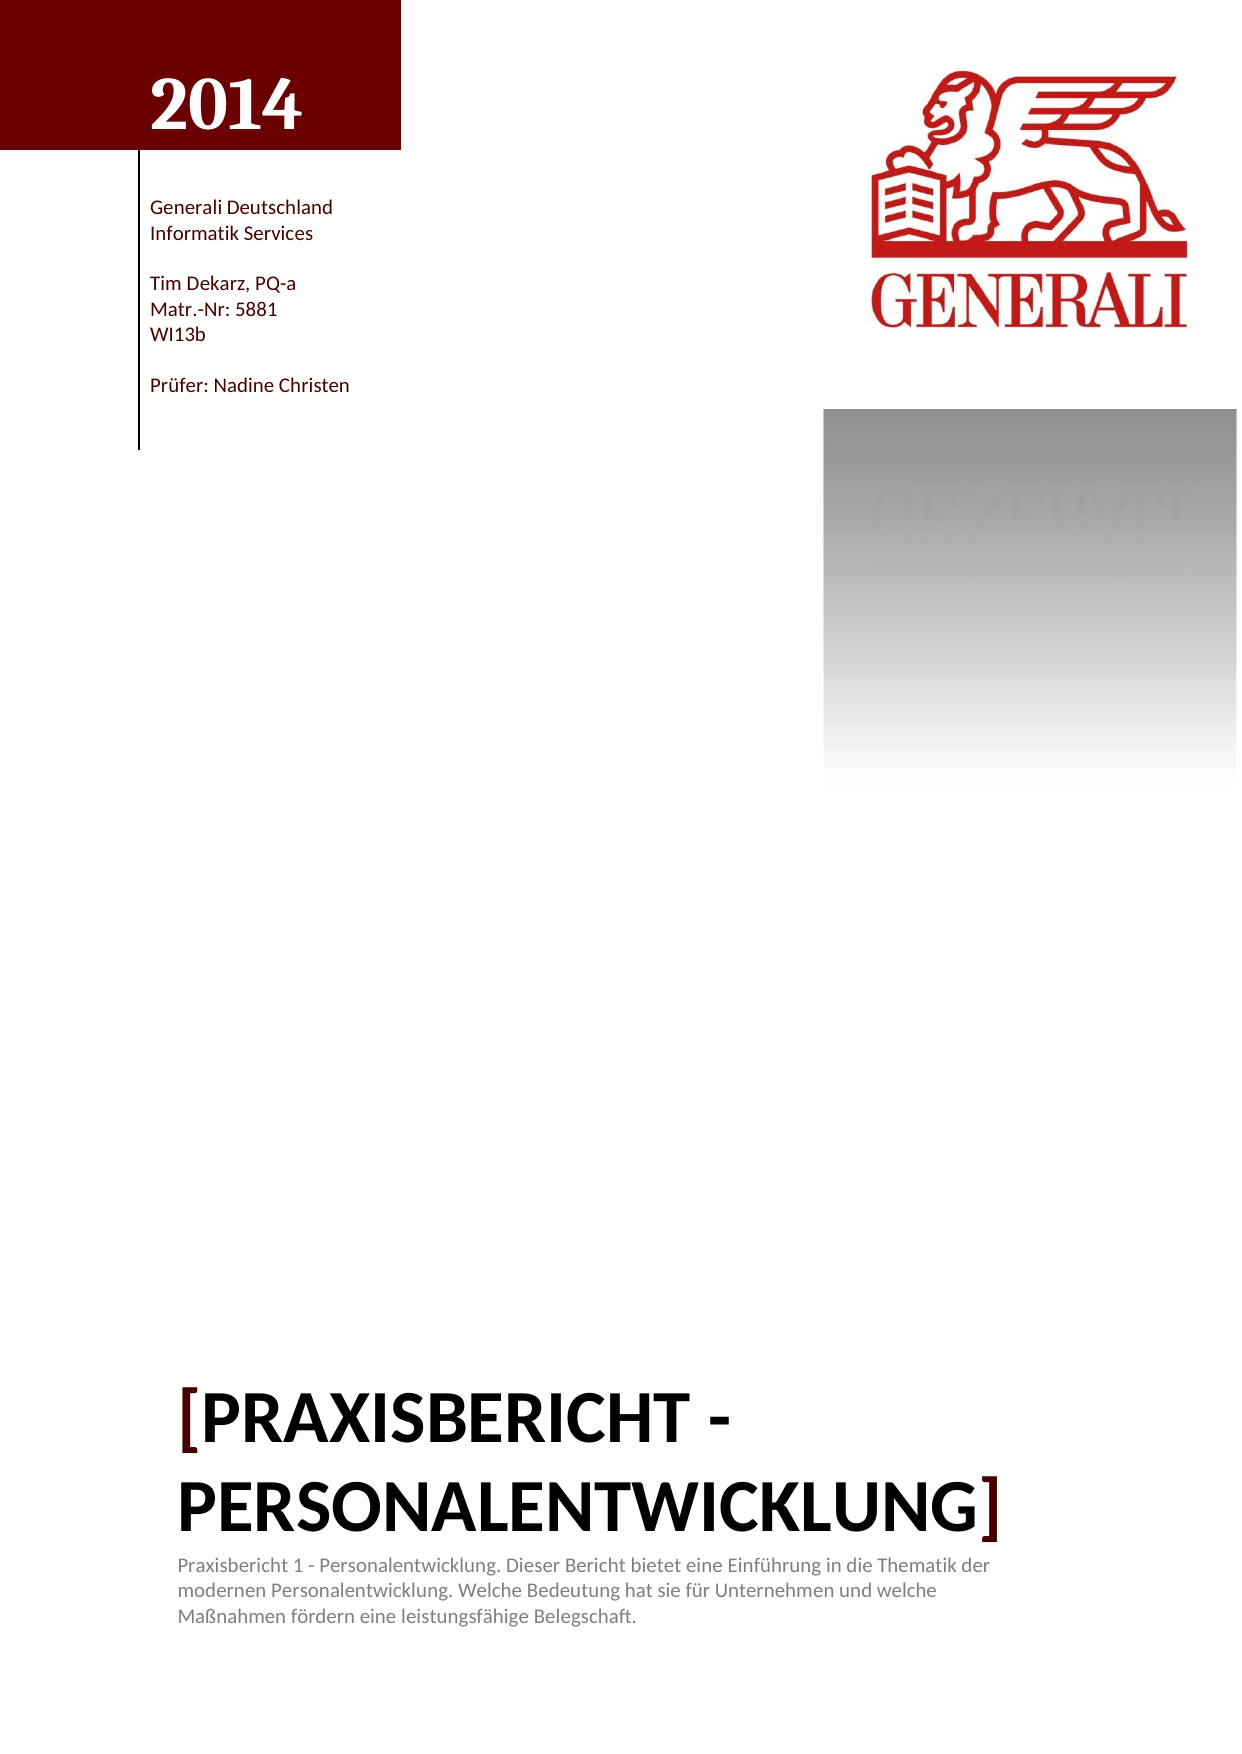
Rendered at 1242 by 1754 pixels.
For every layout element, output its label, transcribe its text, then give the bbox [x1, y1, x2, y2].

text Informatik Services [150, 220, 1067, 245]
text [PRAXISBERICHT - [177, 1381, 1067, 1463]
text Prüfer: Nadine Christen [150, 372, 1067, 397]
text PERSONALENTWICKLUNG] [177, 1463, 1067, 1552]
text Generali Deutschland [150, 194, 1067, 220]
picture [821, 0, 1237, 825]
text 2014 [150, 60, 1067, 146]
text Tim Dekarz, PQ-a [150, 271, 1067, 296]
text Matr.-Nr: 5881 [150, 296, 1067, 321]
text Praxisbericht 1 - Personalentwicklung. Dieser Bericht bietet eine Einführung in die Thematik der modernen Personalentwicklung. Welche Bedeutung hat sie für Unternehmen und welche Maßnahmen fördern eine leistungsfähige Belegschaft. [177, 1552, 991, 1628]
text WI13b [150, 321, 1067, 347]
